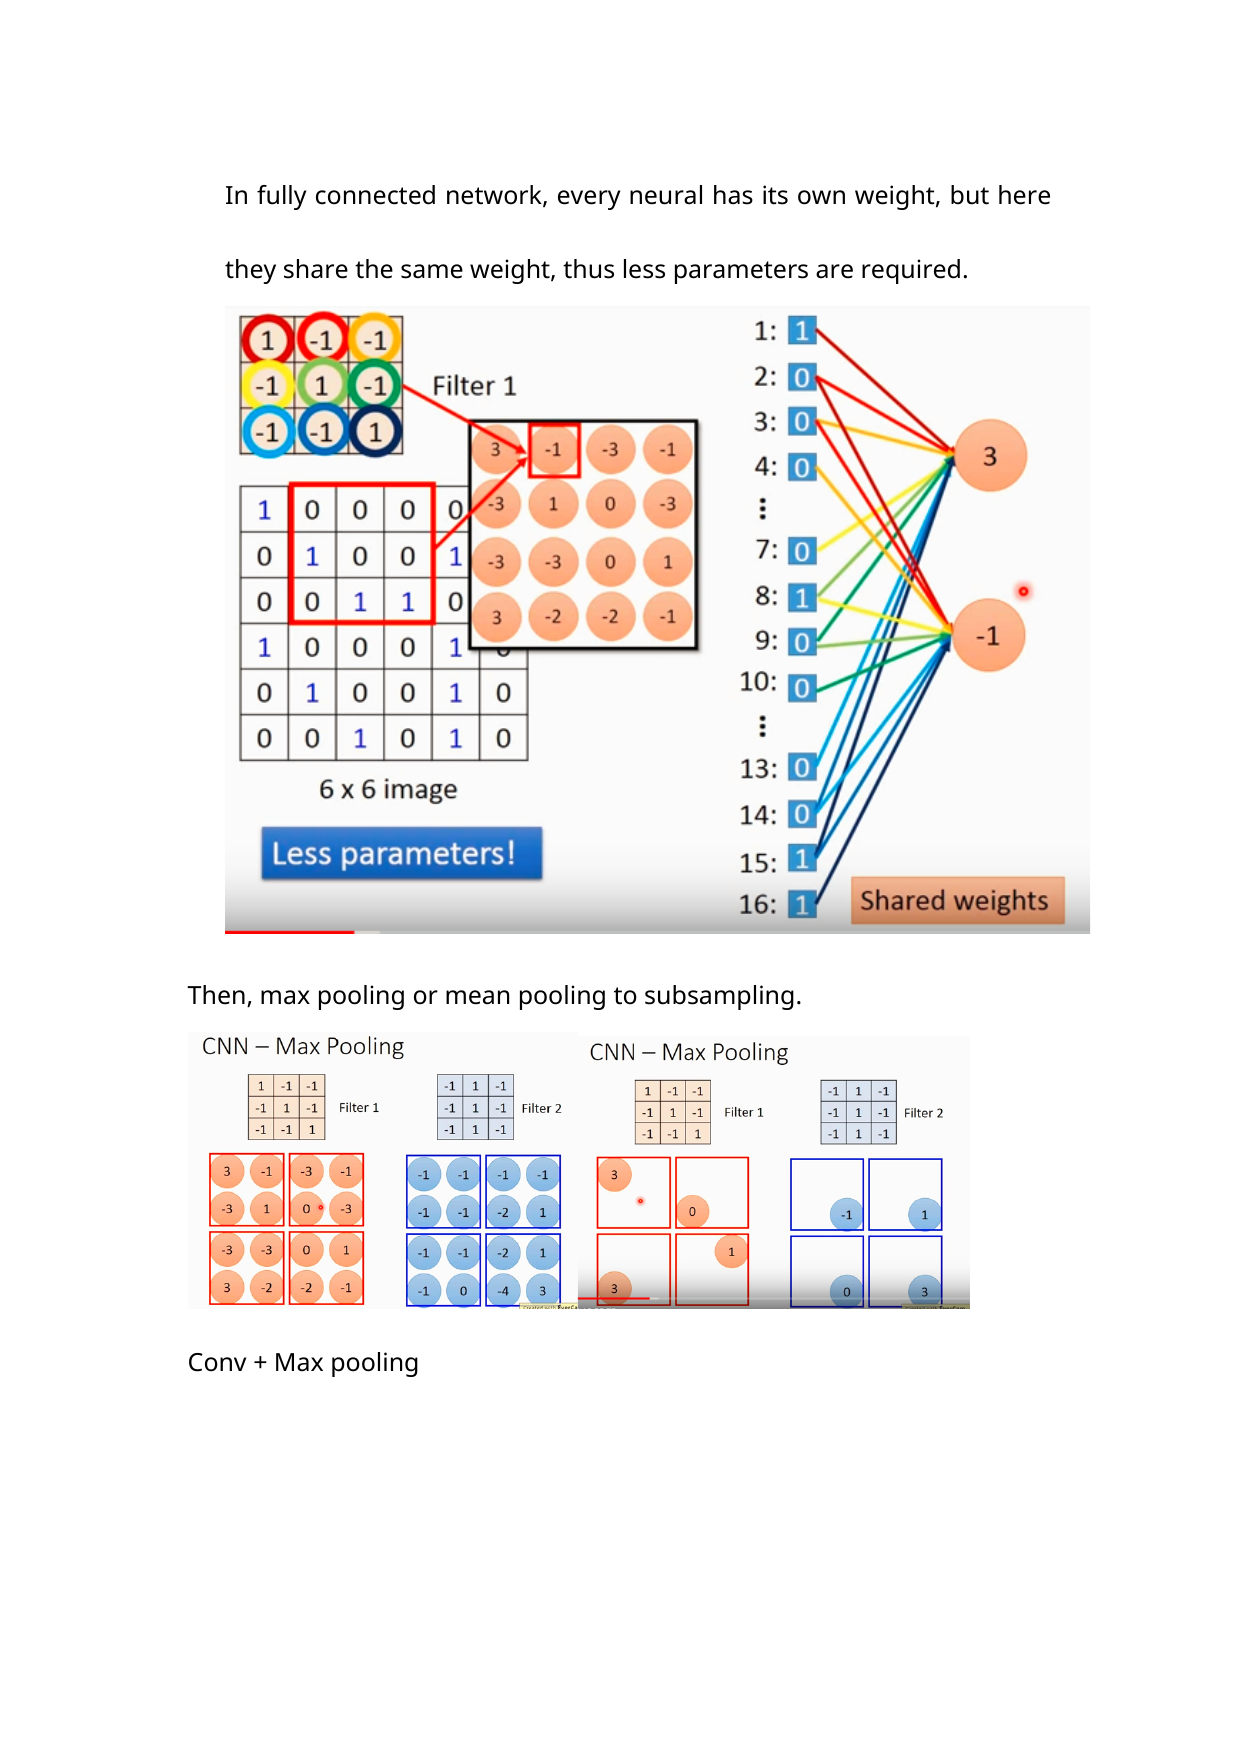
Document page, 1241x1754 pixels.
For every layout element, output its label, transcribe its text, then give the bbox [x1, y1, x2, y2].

picture [187, 1032, 970, 1309]
list In fully connected network, every neural has its own weight, but here they share the same weight, thus less parameters are required. [225, 162, 1053, 302]
text Then, max pooling or mean pooling to subsampling. [187, 962, 1053, 1027]
text Conv + Max pooling [187, 1329, 1053, 1394]
picture [225, 306, 1091, 934]
